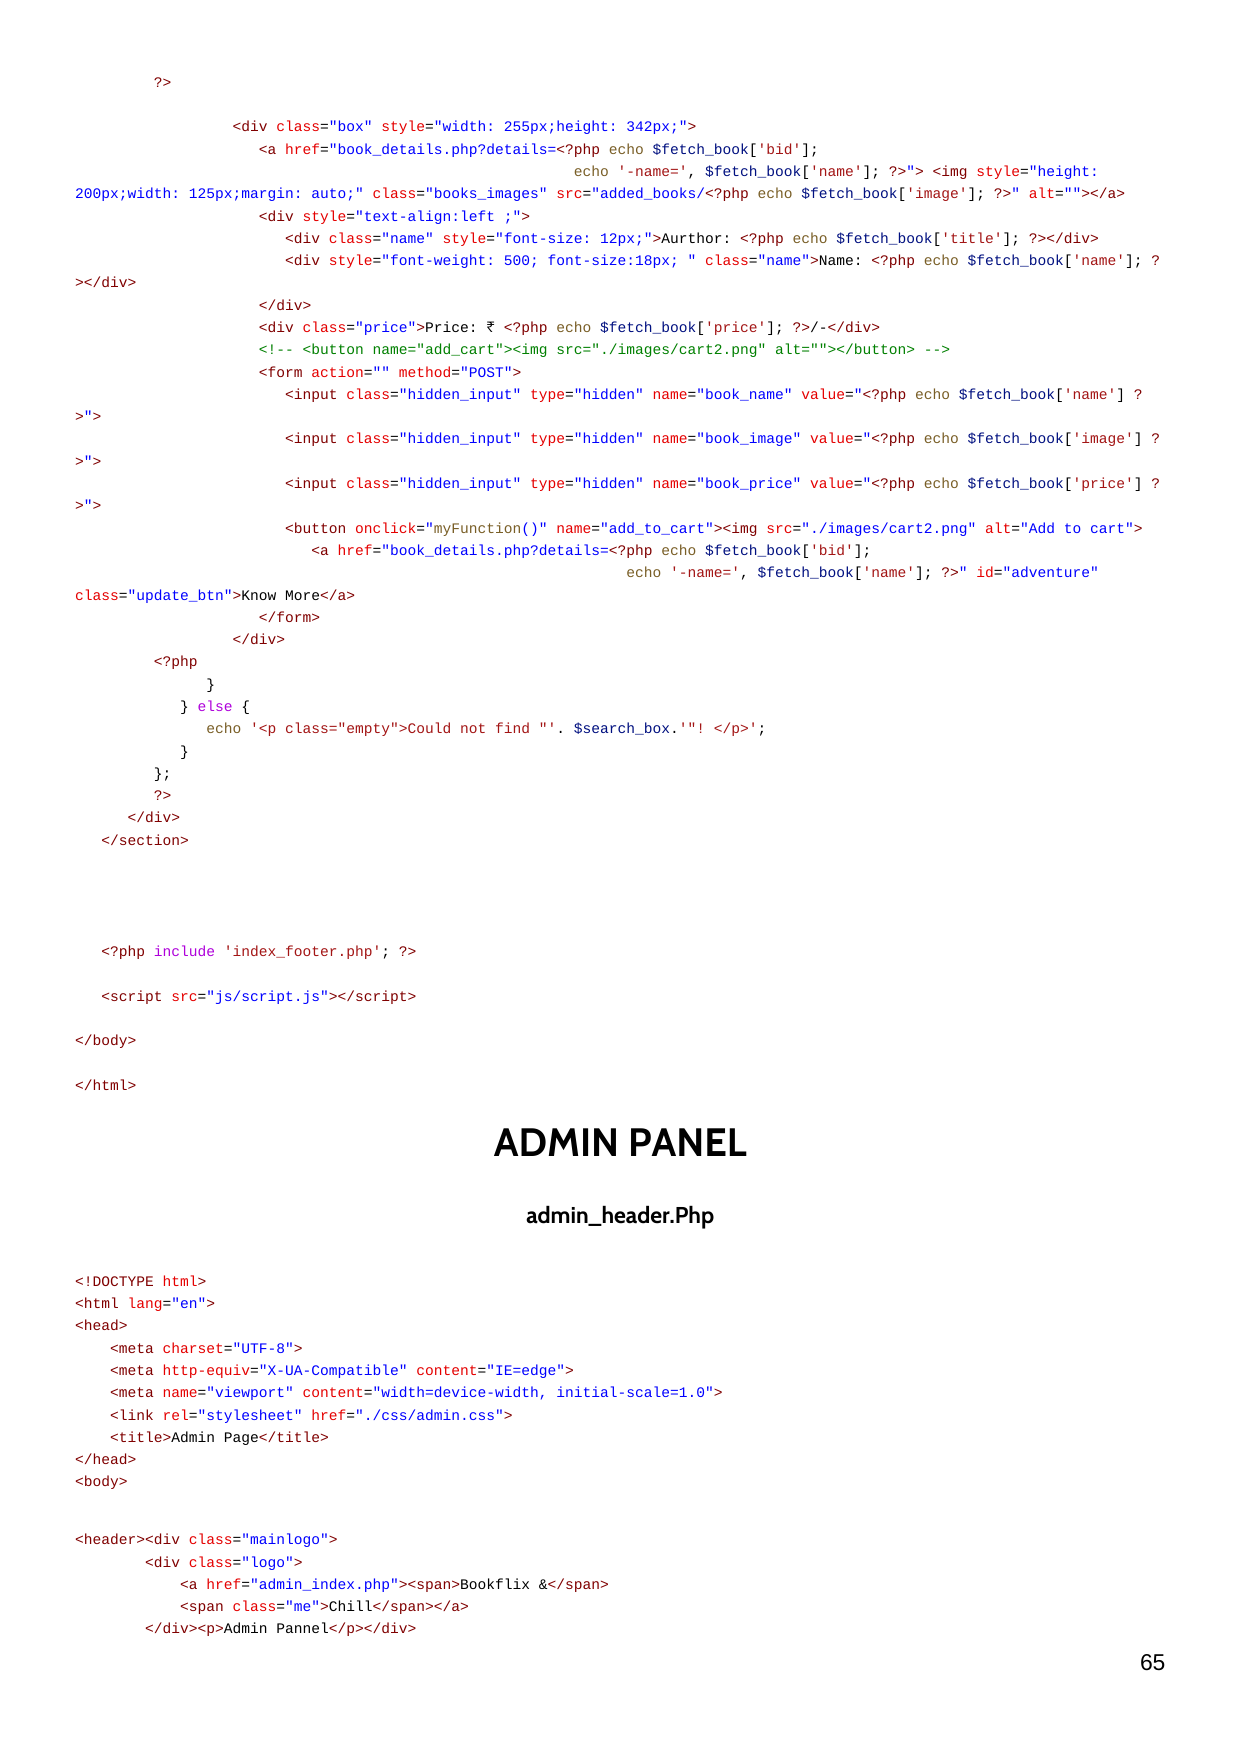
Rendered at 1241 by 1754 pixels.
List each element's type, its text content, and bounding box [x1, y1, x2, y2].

text </div> [75, 632, 1165, 649]
text <meta http-equiv="X-UA-Compatible" content="IE=edge"> [75, 1363, 1165, 1380]
text <div class="name" style="font-size: 12px;">Aurthor: <?php echo $fetch_book['title']; ?></div> [75, 231, 1165, 248]
text } [75, 677, 1165, 693]
text echo '<p class="empty">Could not find "'. $search_box.'"! </p>'; [75, 721, 1165, 738]
text <meta charset="UTF-8"> [75, 1341, 1165, 1357]
text <?php include 'index_footer.php'; ?> [75, 944, 1165, 961]
text <div class="logo"> [75, 1555, 1165, 1571]
text <!DOCTYPE html> [75, 1274, 1165, 1291]
text } [75, 744, 1165, 760]
text ADMIN PANEL [75, 1118, 1165, 1166]
text <link rel="stylesheet" href="./css/admin.css"> [75, 1408, 1165, 1424]
text <header><div class="mainlogo"> [75, 1532, 1165, 1549]
text <body> [75, 1475, 1165, 1491]
text </html> [75, 1078, 1165, 1095]
text <a href="book_details.php?details=<?php echo $fetch_book['bid']; [75, 543, 1165, 560]
text <form action="" method="POST"> [75, 365, 1165, 381]
text </div> [75, 298, 1165, 314]
text <div class="price">Price: ₹ <?php echo $fetch_book['price']; ?>/-</div> [75, 320, 1165, 337]
text </div> [75, 811, 1165, 827]
text <div style="text-align:left ;"> [75, 209, 1165, 225]
text </body> [75, 1033, 1165, 1050]
text echo '-name=', $fetch_book['name']; ?>"> <img style="height: 200px;width: 125px;margin: auto;" class="books_images" src="added_books/<?php echo $fetch_book['image']; ?>" alt=""></a> [75, 164, 1165, 203]
text </head> [75, 1452, 1165, 1469]
text admin_header.Php [75, 1202, 1165, 1229]
text ?> [75, 75, 1165, 92]
text </form> [75, 610, 1165, 627]
text </div><p>Admin Pannel</p></div> [75, 1622, 1165, 1638]
text <script src="js/script.js"></script> [75, 989, 1165, 1006]
text <?php [75, 654, 1165, 671]
text <input class="hidden_input" type="hidden" name="book_image" value="<?php echo $fetch_book['image'] ?>"> [75, 432, 1165, 471]
text } else { [75, 699, 1165, 716]
text <a href="book_details.php?details=<?php echo $fetch_book['bid']; [75, 142, 1165, 158]
text </section> [75, 833, 1165, 849]
text echo '-name=', $fetch_book['name']; ?>" id="adventure" class="update_btn">Know More</a> [75, 565, 1165, 604]
text <meta name="viewport" content="width=device-width, initial-scale=1.0"> [75, 1386, 1165, 1402]
text <!-- <button name="add_cart"><img src="./images/cart2.png" alt=""></button> --> [75, 342, 1165, 359]
text }; [75, 766, 1165, 783]
text <title>Admin Page</title> [75, 1430, 1165, 1447]
text <div style="font-weight: 500; font-size:18px; " class="name">Name: <?php echo $fetch_book['name']; ?></div> [75, 253, 1165, 292]
text <button onclick="myFunction()" name="add_to_cart"><img src="./images/cart2.png" alt="Add to cart"> [75, 521, 1165, 537]
text <span class="me">Chill</span></a> [75, 1599, 1165, 1616]
text ?> [75, 788, 1165, 805]
text <a href="admin_index.php"><span>Bookflix &</span> [75, 1577, 1165, 1594]
text <head> [75, 1319, 1165, 1335]
text <div class="box" style="width: 255px;height: 342px;"> [75, 119, 1165, 136]
text <input class="hidden_input" type="hidden" name="book_price" value="<?php echo $fetch_book['price'] ?>"> [75, 476, 1165, 515]
text <input class="hidden_input" type="hidden" name="book_name" value="<?php echo $fetch_book['name'] ?>"> [75, 387, 1165, 426]
text <html lang="en"> [75, 1296, 1165, 1313]
